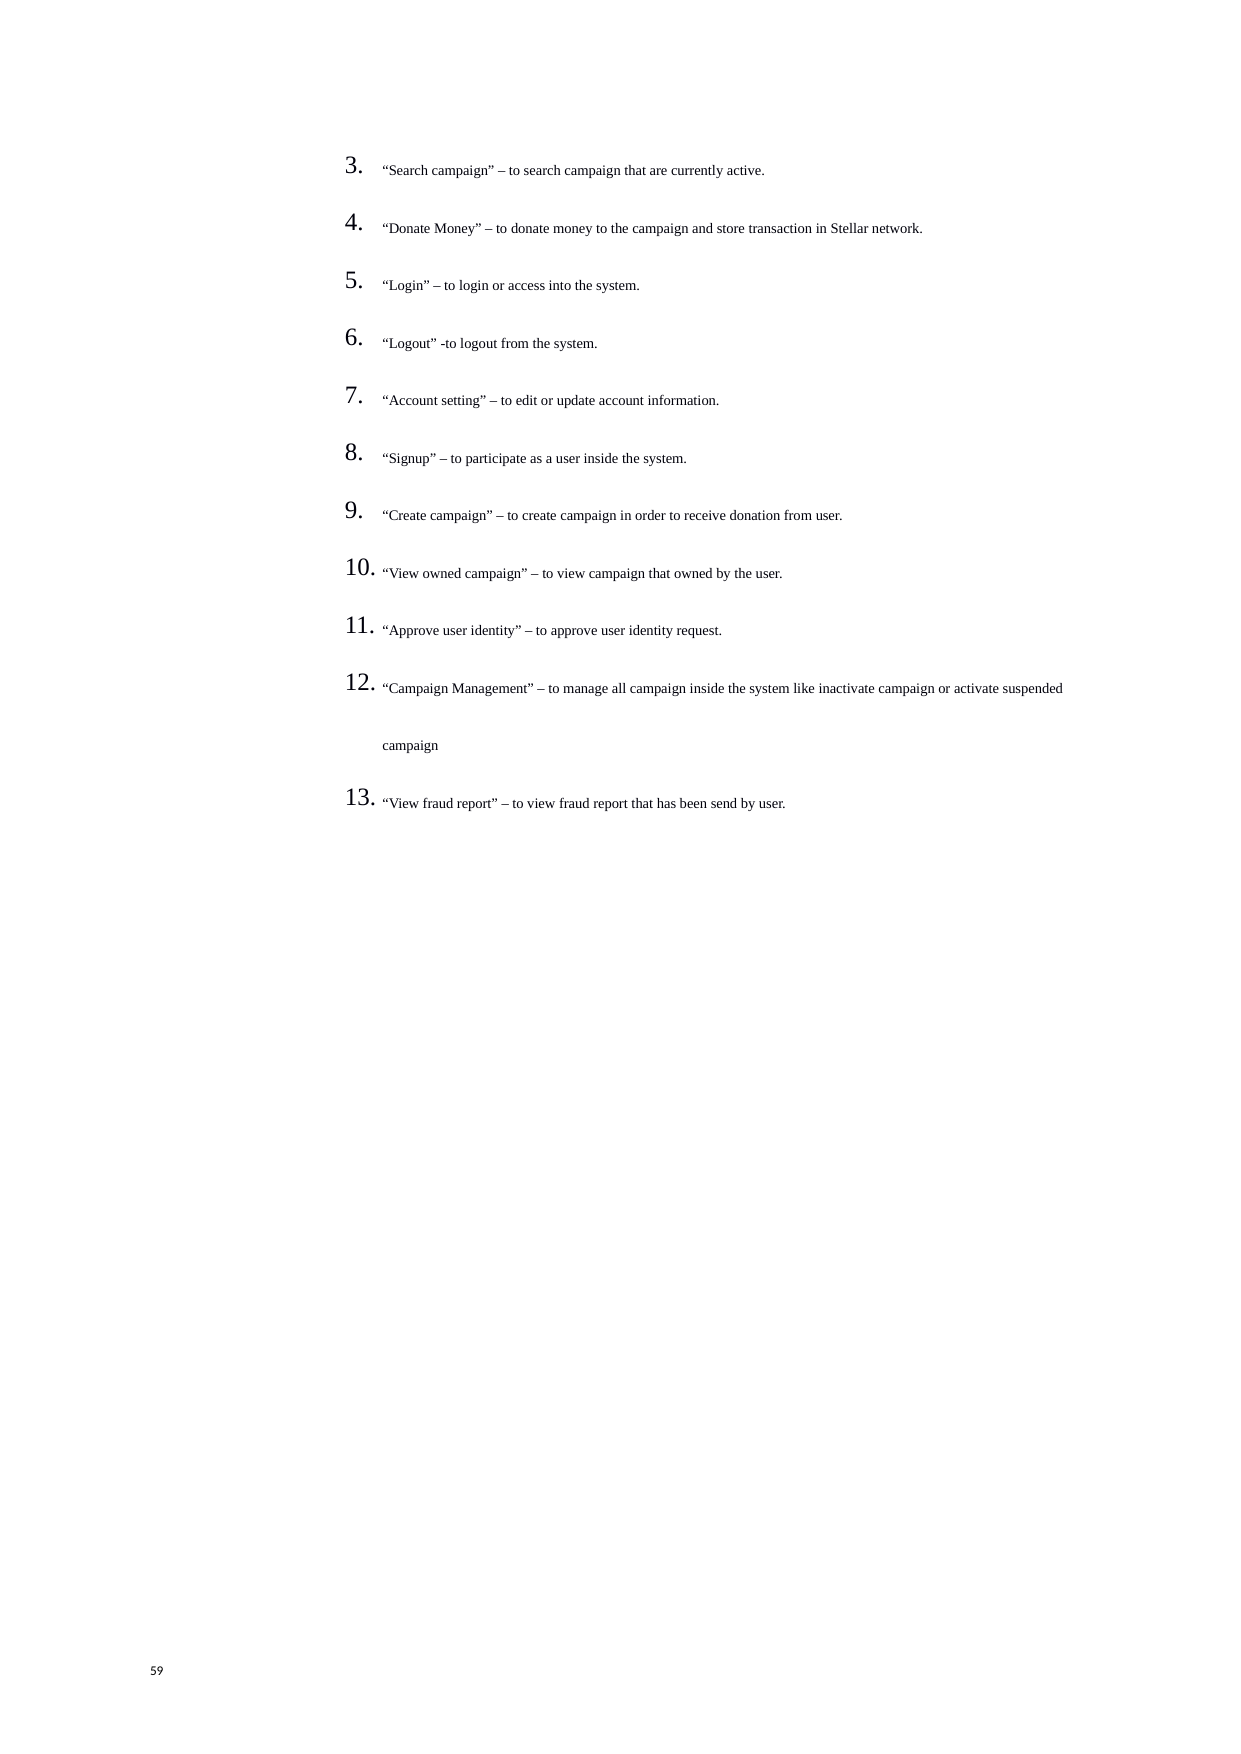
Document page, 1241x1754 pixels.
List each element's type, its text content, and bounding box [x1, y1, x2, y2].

list “Approve user identity” – to approve user identity request. [344, 610, 1090, 639]
list “Account setting” – to edit or update account information. [344, 380, 1090, 409]
list “Search campaign” – to search campaign that are currently active. [344, 150, 1090, 179]
list “Login” – to login or access into the system. [344, 265, 1090, 294]
list “View owned campaign” – to view campaign that owned by the user. [344, 552, 1090, 581]
list “Signup” – to participate as a user inside the system. [344, 437, 1090, 466]
list “Campaign Management” – to manage all campaign inside the system like inactivate campaign or activate suspended campaign [344, 667, 1090, 754]
list “View fraud report” – to view fraud report that has been send by user. [344, 782, 1090, 811]
list “Logout” -to logout from the system. [344, 322, 1090, 351]
list “Create campaign” – to create campaign in order to receive donation from user. [344, 495, 1090, 524]
list “Donate Money” – to donate money to the campaign and store transaction in Stellar network. [344, 207, 1090, 236]
